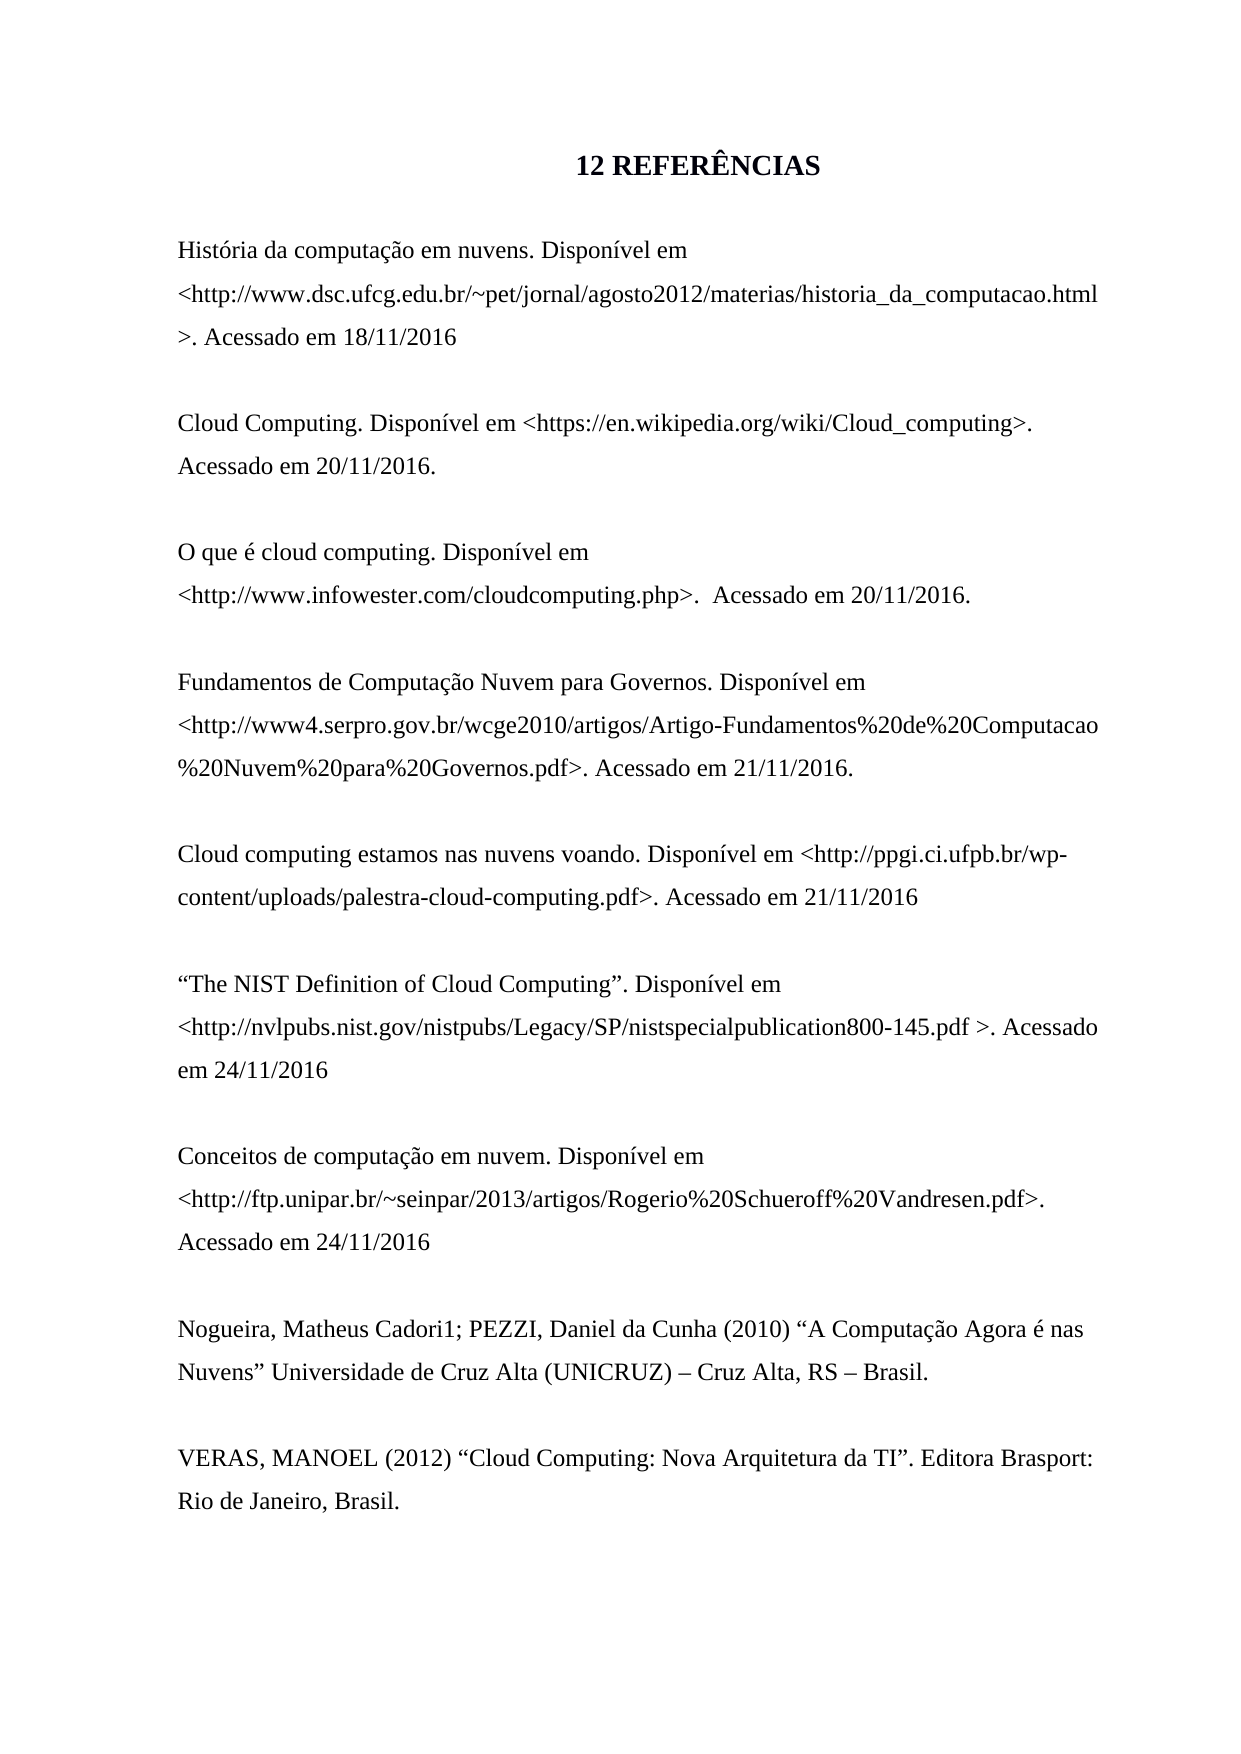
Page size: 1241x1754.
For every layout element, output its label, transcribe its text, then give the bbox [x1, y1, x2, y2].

text “The NIST Definition of Cloud Computing”. Disponível em <http://nvlpubs.nist.gov/nistpubs/Legacy/SP/nistspecialpublication800-145.pdf >. Acessado em 24/11/2016 [177, 969, 1107, 1084]
text Cloud Computing. Disponível em <https://en.wikipedia.org/wiki/Cloud_computing>. Acessado em 20/11/2016. [177, 408, 1107, 480]
text História da computação em nuvens. Disponível em <http://www.dsc.ufcg.edu.br/~pet/jornal/agosto2012/materias/historia_da_computacao.html>. Acessado em 18/11/2016 [177, 236, 1107, 351]
text 12 REFERÊNCIAS [288, 148, 1107, 181]
text VERAS, MANOEL (2012) “Cloud Computing: Nova Arquitetura da TI”. Editora Brasport: Rio de Janeiro, Brasil. [177, 1443, 1107, 1515]
text Fundamentos de Computação Nuvem para Governos. Disponível em <http://www4.serpro.gov.br/wcge2010/artigos/Artigo-Fundamentos%20de%20Computacao%20Nuvem%20para%20Governos.pdf>. Acessado em 21/11/2016. [177, 667, 1107, 782]
text Cloud computing estamos nas nuvens voando. Disponível em <http://ppgi.ci.ufpb.br/wp-content/uploads/palestra-cloud-computing.pdf>. Acessado em 21/11/2016 [177, 839, 1107, 911]
text Nogueira, Matheus Cadori1; PEZZI, Daniel da Cunha (2010) “A Computação Agora é nas Nuvens” Universidade de Cruz Alta (UNICRUZ) – Cruz Alta, RS – Brasil. [177, 1314, 1107, 1386]
text Conceitos de computação em nuvem. Disponível em <http://ftp.unipar.br/~seinpar/2013/artigos/Rogerio%20Schueroff%20Vandresen.pdf>. Acessado em 24/11/2016 [177, 1141, 1107, 1256]
text O que é cloud computing. Disponível em <http://www.infowester.com/cloudcomputing.php>. Acessado em 20/11/2016. [177, 537, 1107, 609]
